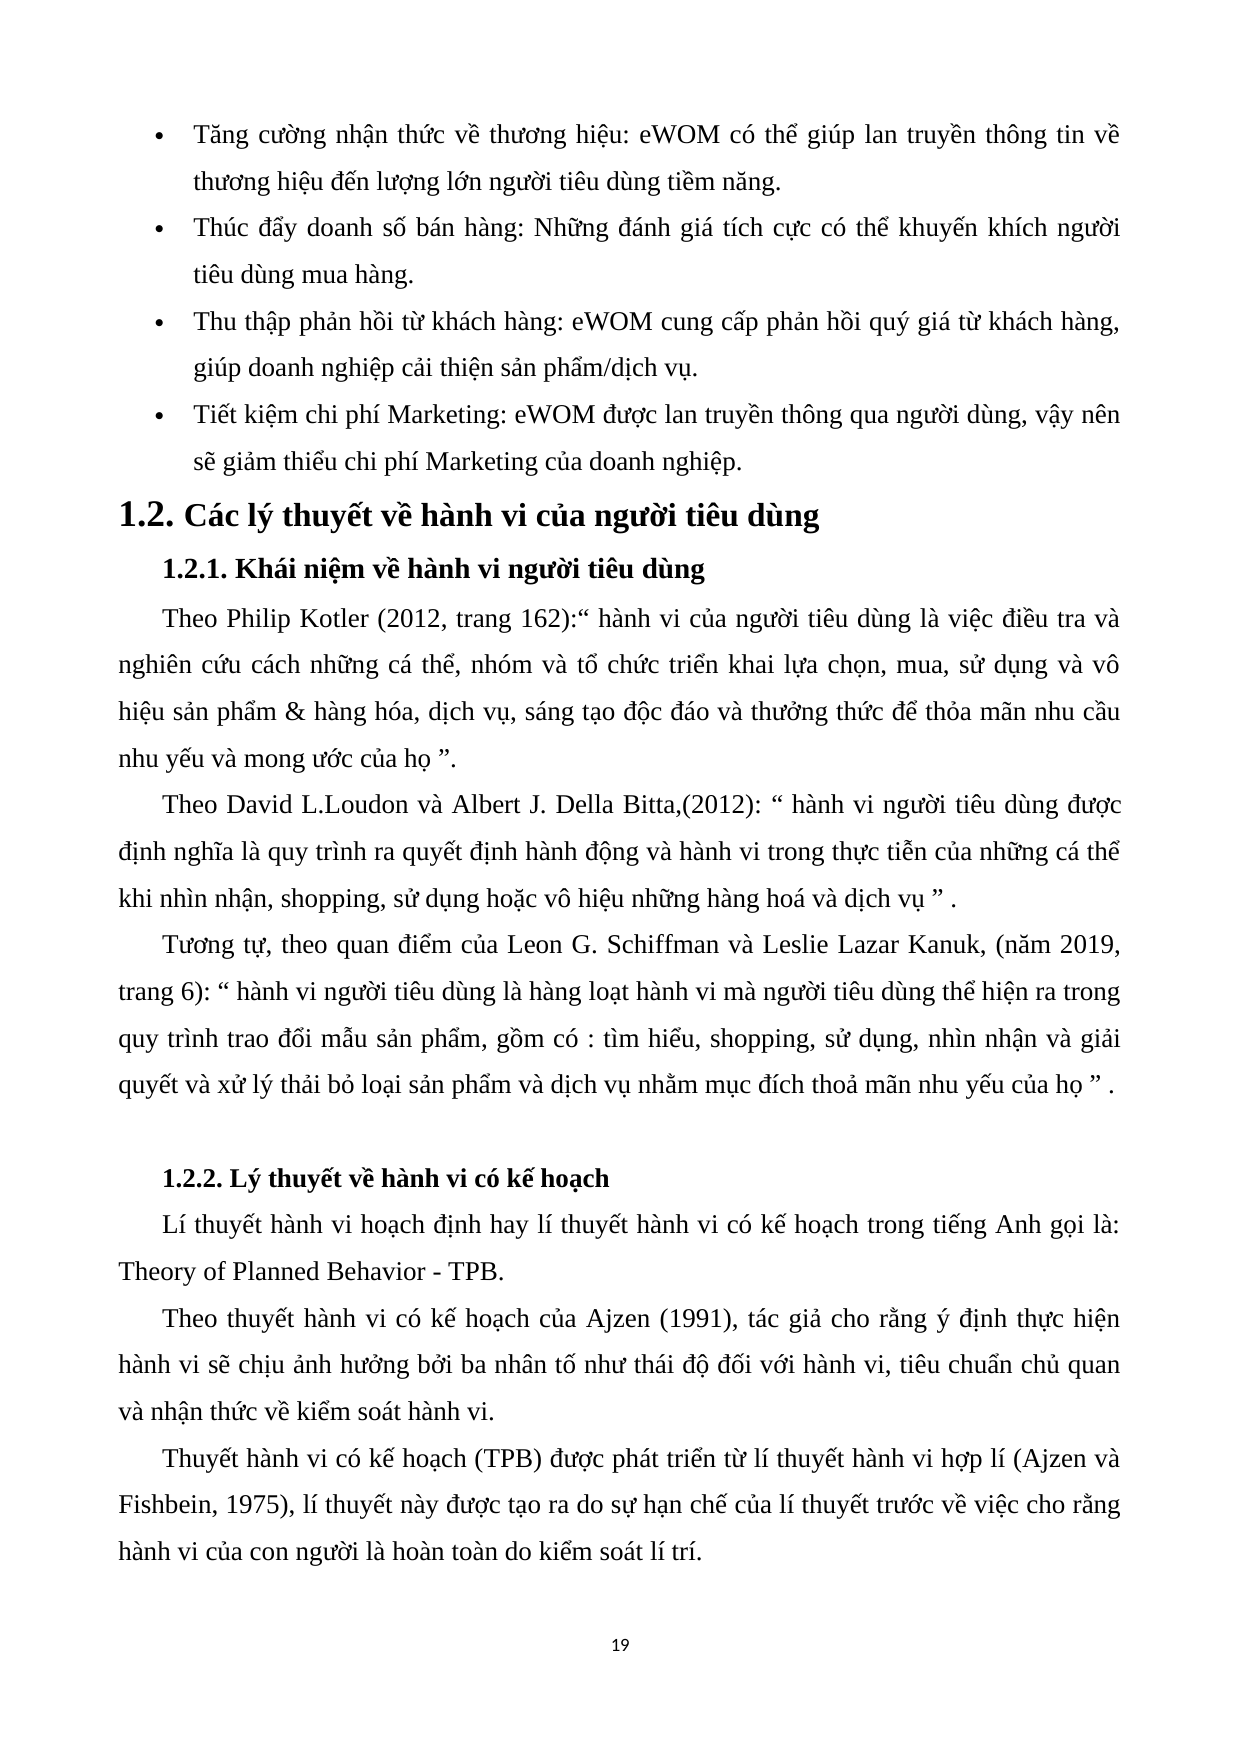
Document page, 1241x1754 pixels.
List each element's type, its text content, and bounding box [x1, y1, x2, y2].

list Thúc đẩy doanh số bán hàng: Những đánh giá tích cực có thể khuyến khích người tiêu dùng mua hàng. [156, 211, 1122, 289]
text Theo thuyết hành vi có kế hoạch của Ajzen (1991), tác giả cho rằng ý định thực hiện hành vi sẽ chịu ảnh hưởng bởi ba nhân tố như thái độ đối với hành vi, tiêu chuẩn chủ quan và nhận thức về kiểm soát hành vi. [118, 1302, 1122, 1426]
text 1.2. Các lý thuyết về hành vi của người tiêu dùng 1.2.1. Khái niệm về hành vi người tiêu dùng [118, 491, 1122, 585]
text Theo David L.Loudon và Albert J. Della Bitta,(2012): “ hành vi người tiêu dùng được định nghĩa là quy trình ra quyết định hành động và hành vi trong thực tiễn của những cá thể khi nhìn nhận, shopping, sử dụng hoặc vô hiệu những hàng hoá và dịch vụ ” . [118, 788, 1122, 913]
list Thu thập phản hồi từ khách hàng: eWOM cung cấp phản hồi quý giá từ khách hàng, giúp doanh nghiệp cải thiện sản phẩm/dịch vụ. [156, 305, 1122, 383]
text Tương tự, theo quan điểm của Leon G. Schiffman và Leslie Lazar Kanuk, (năm 2019, trang 6): “ hành vi người tiêu dùng là hàng loạt hành vi mà người tiêu dùng thể hiện ra trong quy trình trao đổi mẫu sản phẩm, gồm có : tìm hiểu, shopping, sử dụng, nhìn nhận và giải quyết và xử lý thải bỏ loại sản phẩm và dịch vụ nhằm mục đích thoả mãn nhu yếu của họ ” . [118, 928, 1122, 1099]
text 1.2.2. Lý thuyết về hành vi có kế hoạch [118, 1162, 1122, 1193]
list Tăng cường nhận thức về thương hiệu: eWOM có thể giúp lan truyền thông tin về thương hiệu đến lượng lớn người tiêu dùng tiềm năng. [156, 118, 1122, 196]
text Lí thuyết hành vi hoạch định hay lí thuyết hành vi có kế hoạch trong tiếng Anh gọi là: Theory of Planned Behavior - TPB. [118, 1208, 1122, 1286]
list Tiết kiệm chi phí Marketing: eWOM được lan truyền thông qua người dùng, vậy nên sẽ giảm thiểu chi phí Marketing của doanh nghiệp. [156, 398, 1122, 476]
text Thuyết hành vi có kế hoạch (TPB) được phát triển từ lí thuyết hành vi hợp lí (Ajzen và Fishbein, 1975), lí thuyết này được tạo ra do sự hạn chế của lí thuyết trước về việc cho rằng hành vi của con người là hoàn toàn do kiểm soát lí trí. [118, 1442, 1122, 1566]
text Theo Philip Kotler (2012, trang 162):“ hành vi của người tiêu dùng là việc điều tra và nghiên cứu cách những cá thể, nhóm và tổ chức triển khai lựa chọn, mua, sử dụng và vô hiệu sản phẩm & hàng hóa, dịch vụ, sáng tạo độc đáo và thưởng thức để thỏa mãn nhu cầu nhu yếu và mong ước của họ ”. [118, 602, 1122, 773]
